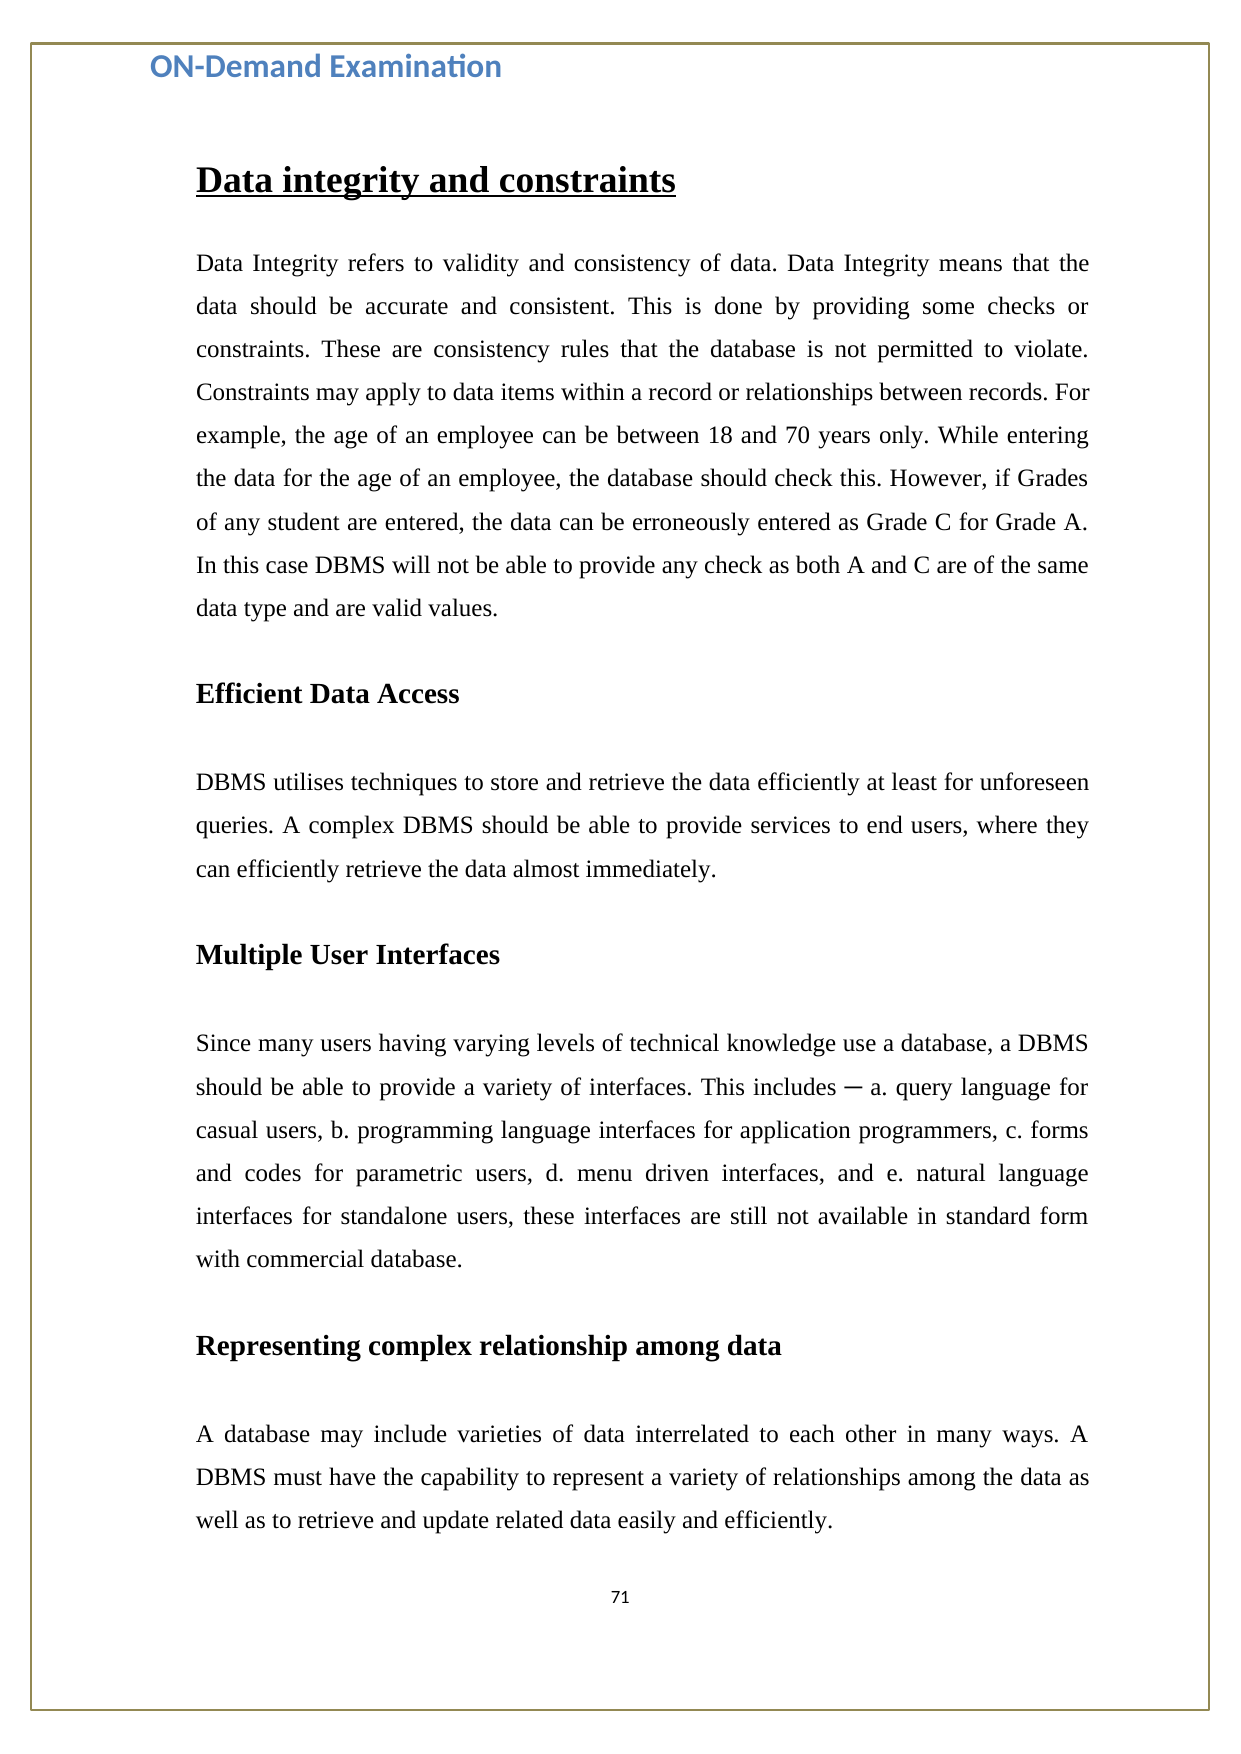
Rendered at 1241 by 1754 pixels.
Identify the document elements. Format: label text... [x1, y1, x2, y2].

text Data Integrity refers to validity and consistency of data. Data Integrity means that the data should be accurate and consistent. This is done by providing some checks or constraints. These are consistency rules that the database is not permitted to violate. Constraints may apply to data items within a record or relationships between records. For example, the age of an employee can be between 18 and 70 years only. While entering the data for the age of an employee, the database should check this. However, if Grades of any student are entered, the data can be erroneously entered as Grade C for Grade A. In this case DBMS will not be able to provide any check as both A and C are of the same data type and are valid values. [196, 248, 1090, 622]
text Since many users having varying levels of technical knowledge use a database, a DBMS should be able to provide a variety of interfaces. This includes ─ a. query language for casual users, b. programming language interfaces for application programmers, c. forms and codes for parametric users, d. menu driven interfaces, and e. natural language interfaces for standalone users, these interfaces are still not available in standard form with commercial database. [196, 1028, 1090, 1273]
text Data integrity and constraints [196, 158, 1090, 201]
text A database may include varieties of data interrelated to each other in many ways. A DBMS must have the capability to represent a variety of relationships among the data as well as to retrieve and update related data easily and efficiently. [196, 1419, 1090, 1534]
text Representing complex relationship among data [196, 1328, 1090, 1361]
text Efficient Data Access [196, 677, 1090, 710]
text DBMS utilises techniques to store and retrieve the data efficiently at least for unforeseen queries. A complex DBMS should be able to provide services to end users, where they can efficiently retrieve the data almost immediately. [196, 767, 1090, 882]
text Multiple User Interfaces [196, 937, 1090, 971]
